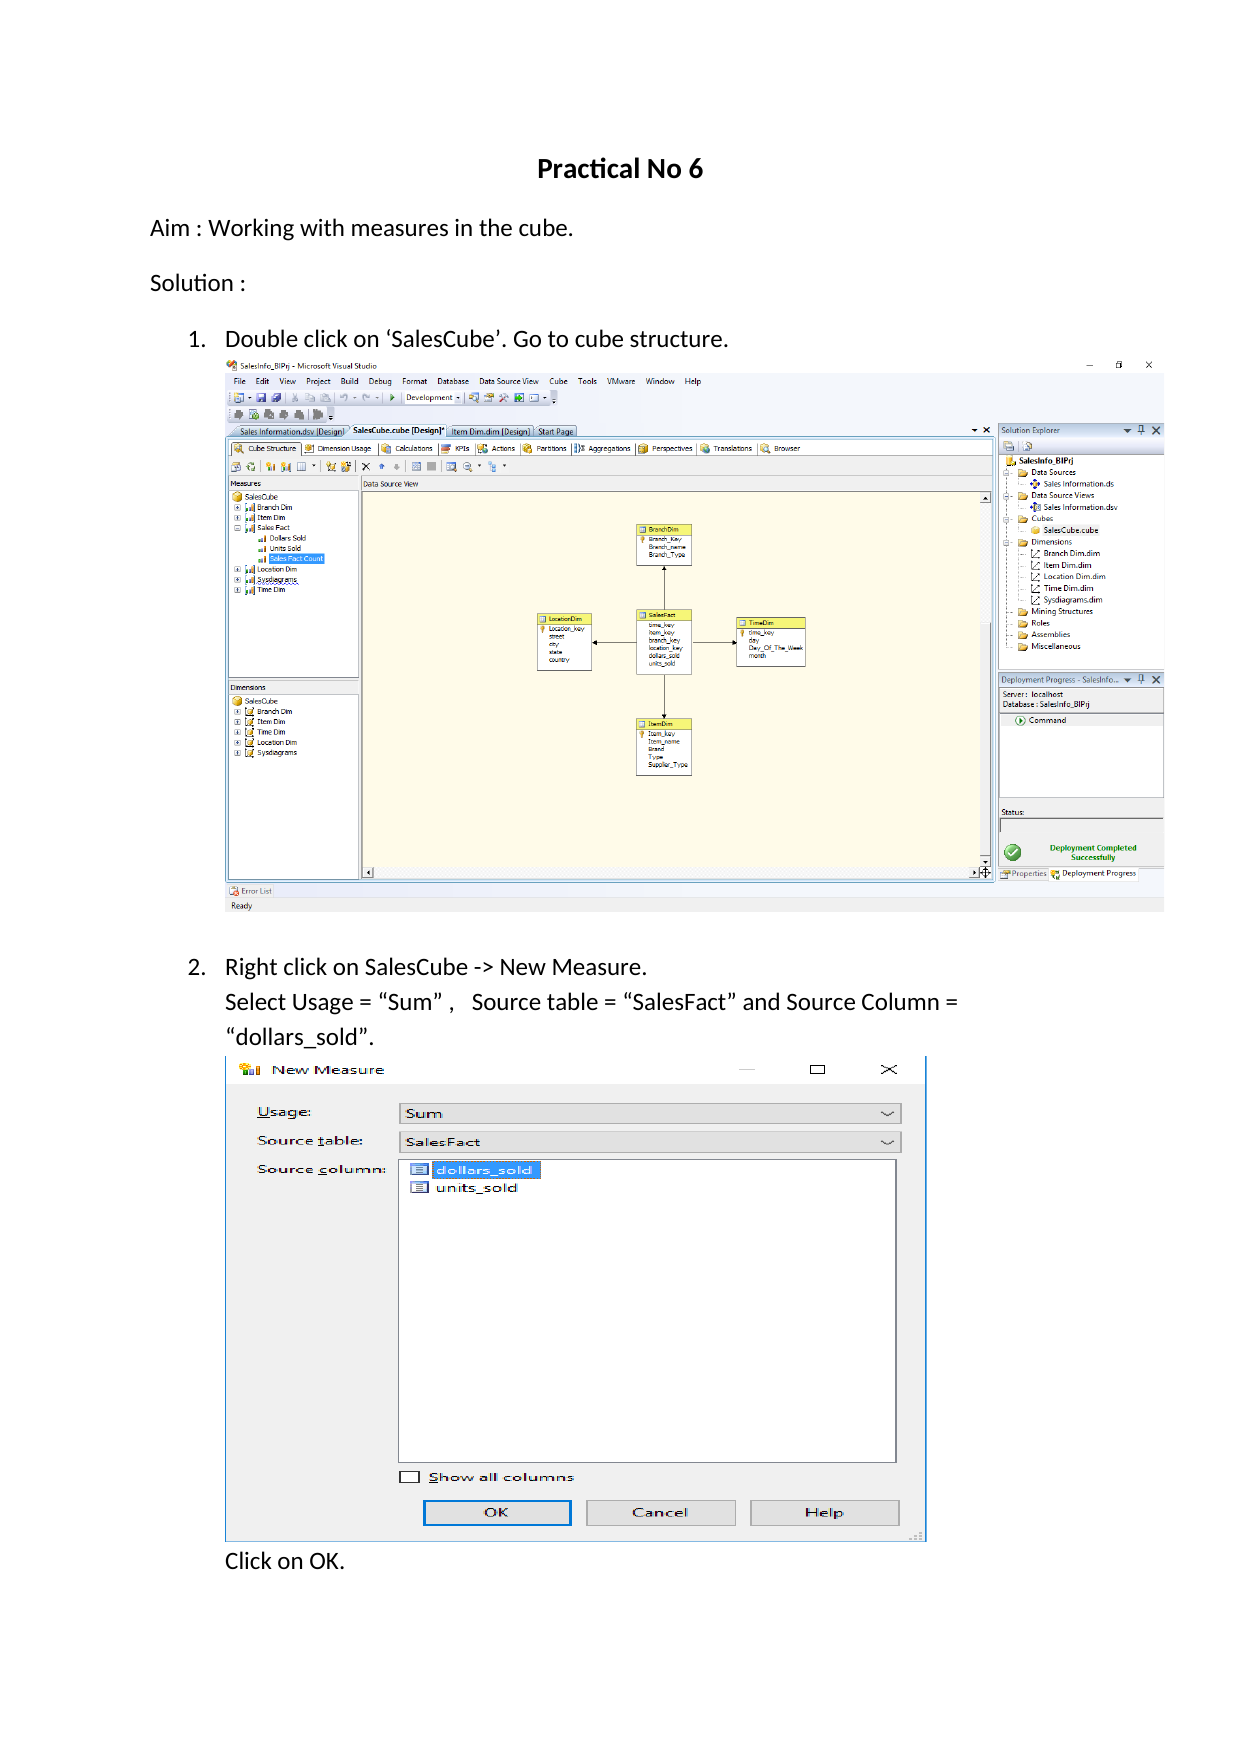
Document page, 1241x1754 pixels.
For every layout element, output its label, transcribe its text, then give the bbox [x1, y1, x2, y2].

text Practical No 6 [150, 150, 1090, 186]
list Double click on ‘SalesCube’. Go to cube structure. [187, 323, 1090, 354]
list Click on OK. [225, 1545, 1090, 1576]
picture [225, 358, 1165, 912]
text Solution : [150, 268, 1090, 298]
picture [225, 1056, 927, 1542]
list Right click on SalesCube -> New Measure. [187, 951, 1090, 981]
text Aim : Working with measures in the cube. [150, 212, 1090, 242]
list Select Usage = “Sum” , Source table = “SalesFact” and Source Column = “dollars_sold”. [225, 986, 1090, 1051]
